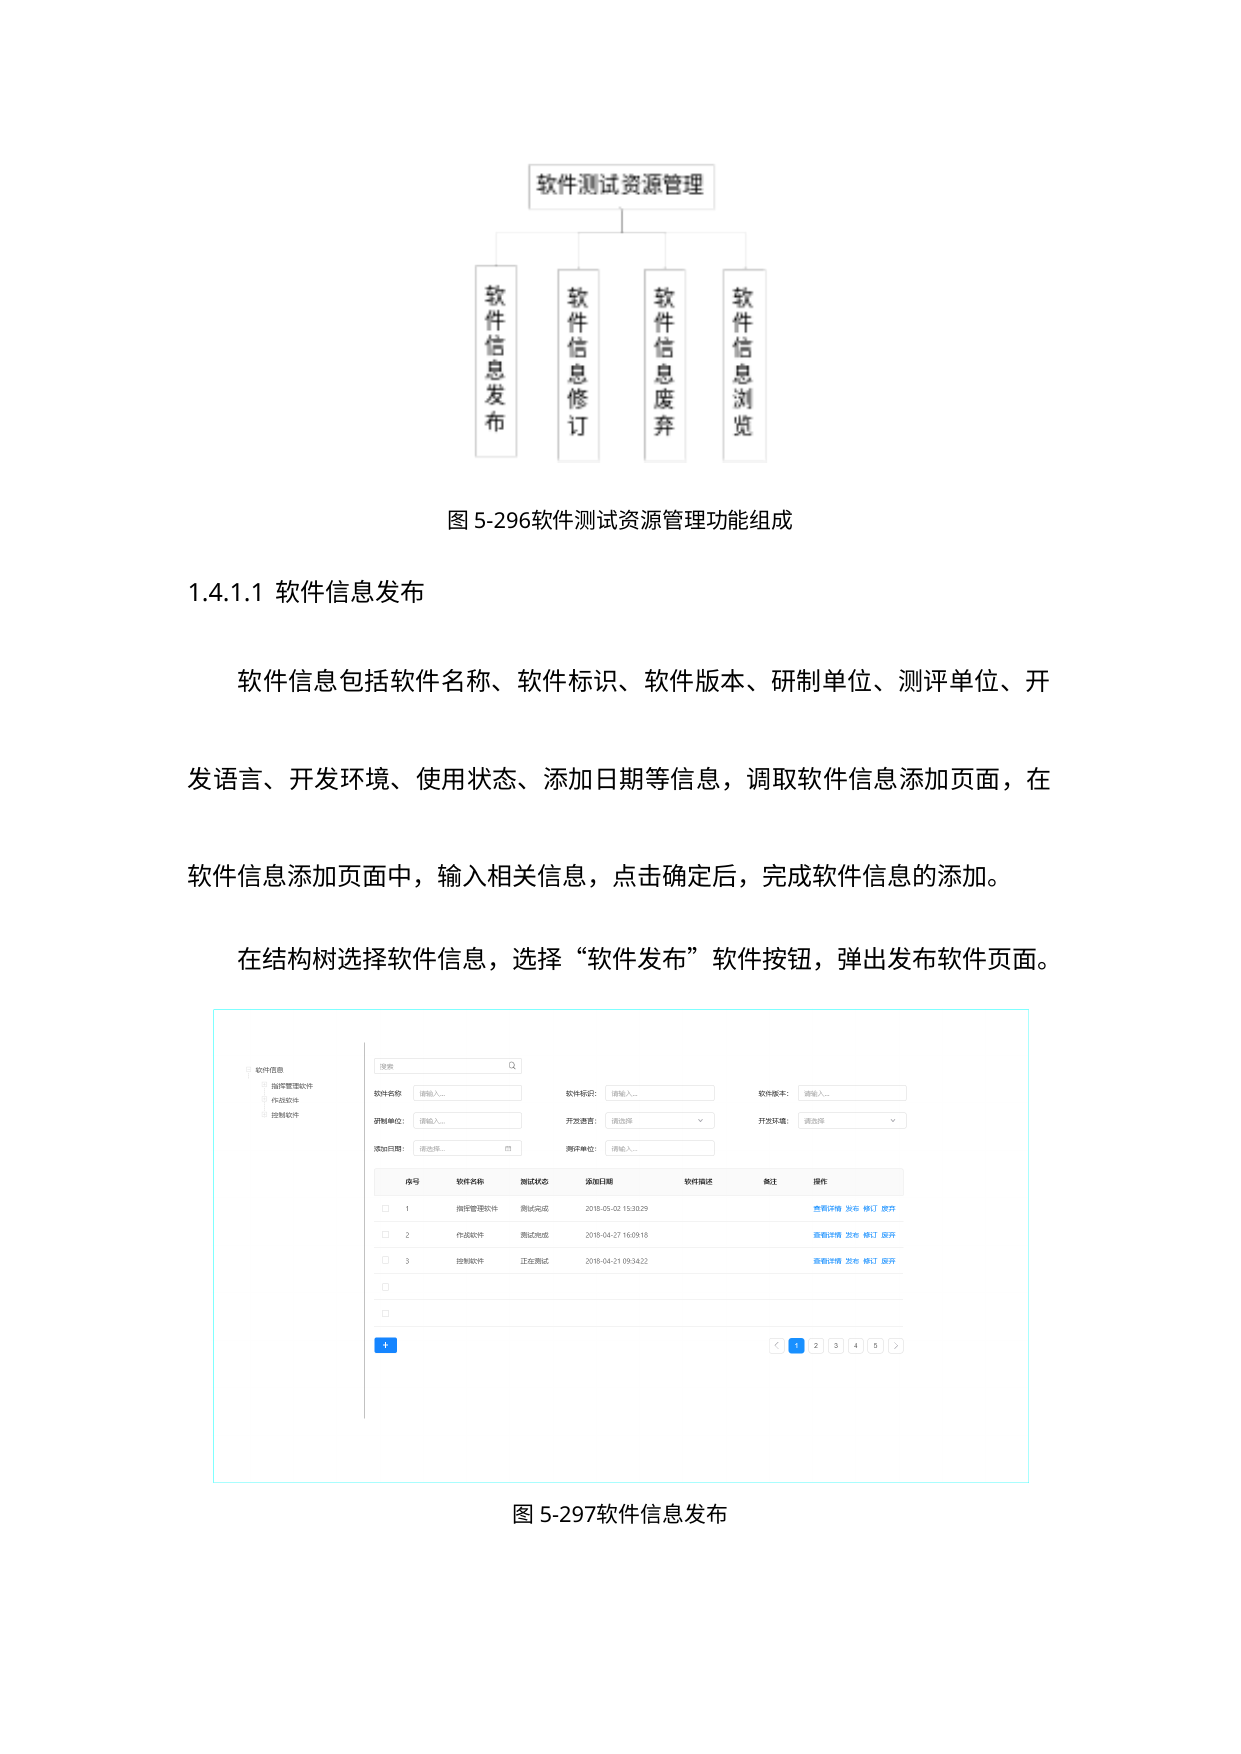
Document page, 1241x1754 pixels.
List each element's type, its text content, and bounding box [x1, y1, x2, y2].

subtitle 软件信息发布 [187, 558, 1053, 623]
text 图 5-296软件测试资源管理功能组成 [187, 162, 1053, 536]
text 图 5-297软件信息发布 [187, 1497, 1053, 1529]
picture [211, 1008, 1029, 1483]
text 在结构树选择软件信息，选择“软件发布”软件按钮，弹出发布软件页面。 [187, 925, 1053, 990]
text 软件信息包括软件名称、软件标识、软件版本、研制单位、测评单位、开发语言、开发环境、使用状态、添加日期等信息，调取软件信息添加页面，在软件信息添加页面中，输入相关信息，点击确定后，完成软件信息的添加。 [187, 647, 1053, 907]
